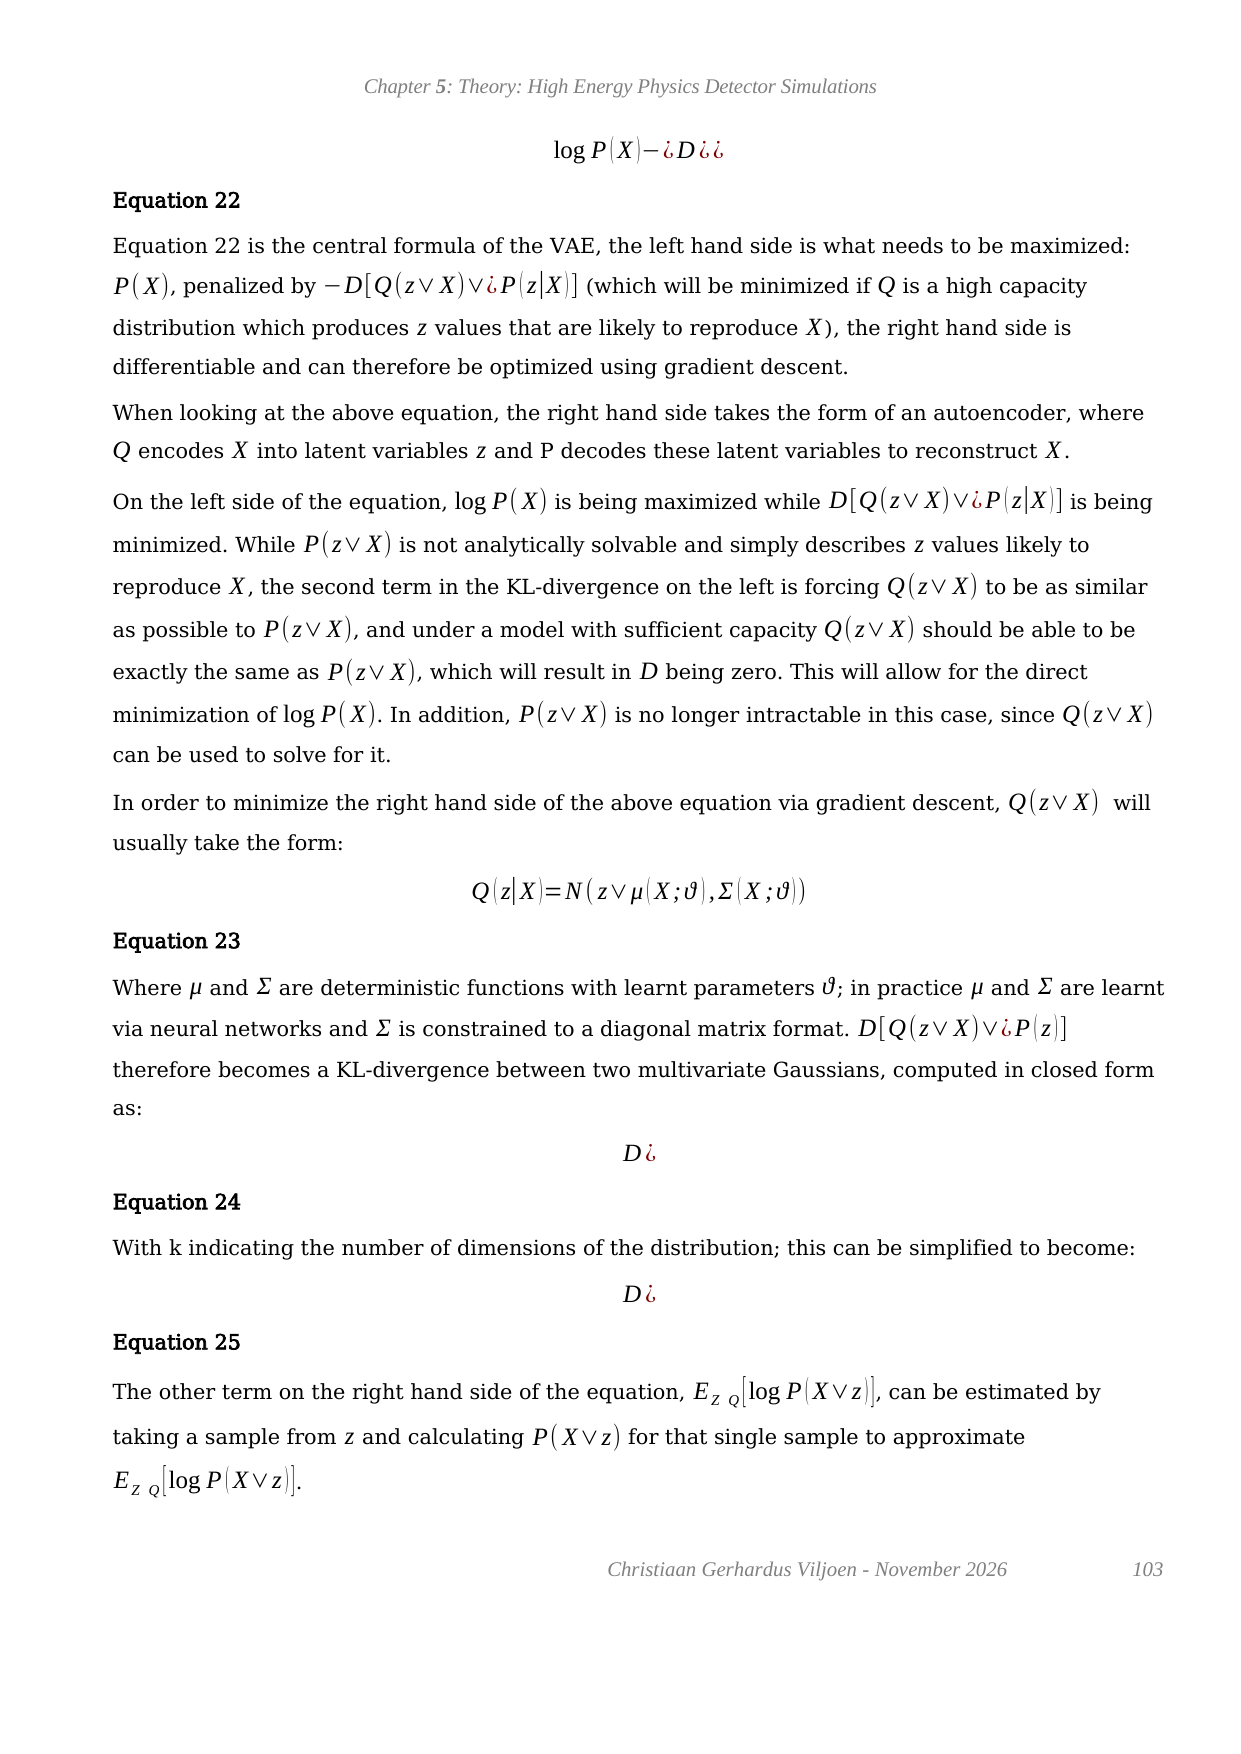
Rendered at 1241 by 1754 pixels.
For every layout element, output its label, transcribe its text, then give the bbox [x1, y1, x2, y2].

text On the left side of the equation, is being maximized while is being minimized. While is not analytically solvable and simply describes values likely to reproduce , the second term in the KL-divergence on the left is forcing to be as similar as possible to , and under a model with sufficient capacity should be able to be exactly the same as , which will result in being zero. This will allow for the direct minimization of . In addition, is no longer intractable in this case, since can be used to solve for it. [112, 486, 1165, 766]
text When looking at the above equation, the right hand side takes the form of an autoencoder, where encodes into latent variables and P decodes these latent variables to reconstruct . [112, 399, 1165, 465]
text Equation 23 [112, 927, 1165, 952]
text Equation 24 [112, 1188, 1165, 1213]
text Equation 22 [112, 187, 1165, 212]
text Equation 22 is the central formula of the VAE, the left hand side is what needs to be maximized: , penalized by (which will be minimized if is a high capacity distribution which produces values that are likely to reproduce ), the right hand side is differentiable and can therefore be optimized using gradient descent. [112, 233, 1165, 379]
text Where and are deterministic functions with learnt parameters ; in practice and are learnt via neural networks and is constrained to a diagonal matrix format. therefore becomes a KL-divergence between two multivariate Gaussians, computed in closed form as: [112, 973, 1165, 1119]
text With k indicating the number of dimensions of the distribution; this can be simplified to become: [112, 1234, 1165, 1259]
text Equation 25 [112, 1329, 1165, 1354]
text The other term on the right hand side of the equation, , can be estimated by taking a sample from and calculating for that single sample to approximate . [112, 1374, 1165, 1498]
text In order to minimize the right hand side of the above equation via gradient descent, will usually take the form: [112, 787, 1165, 855]
